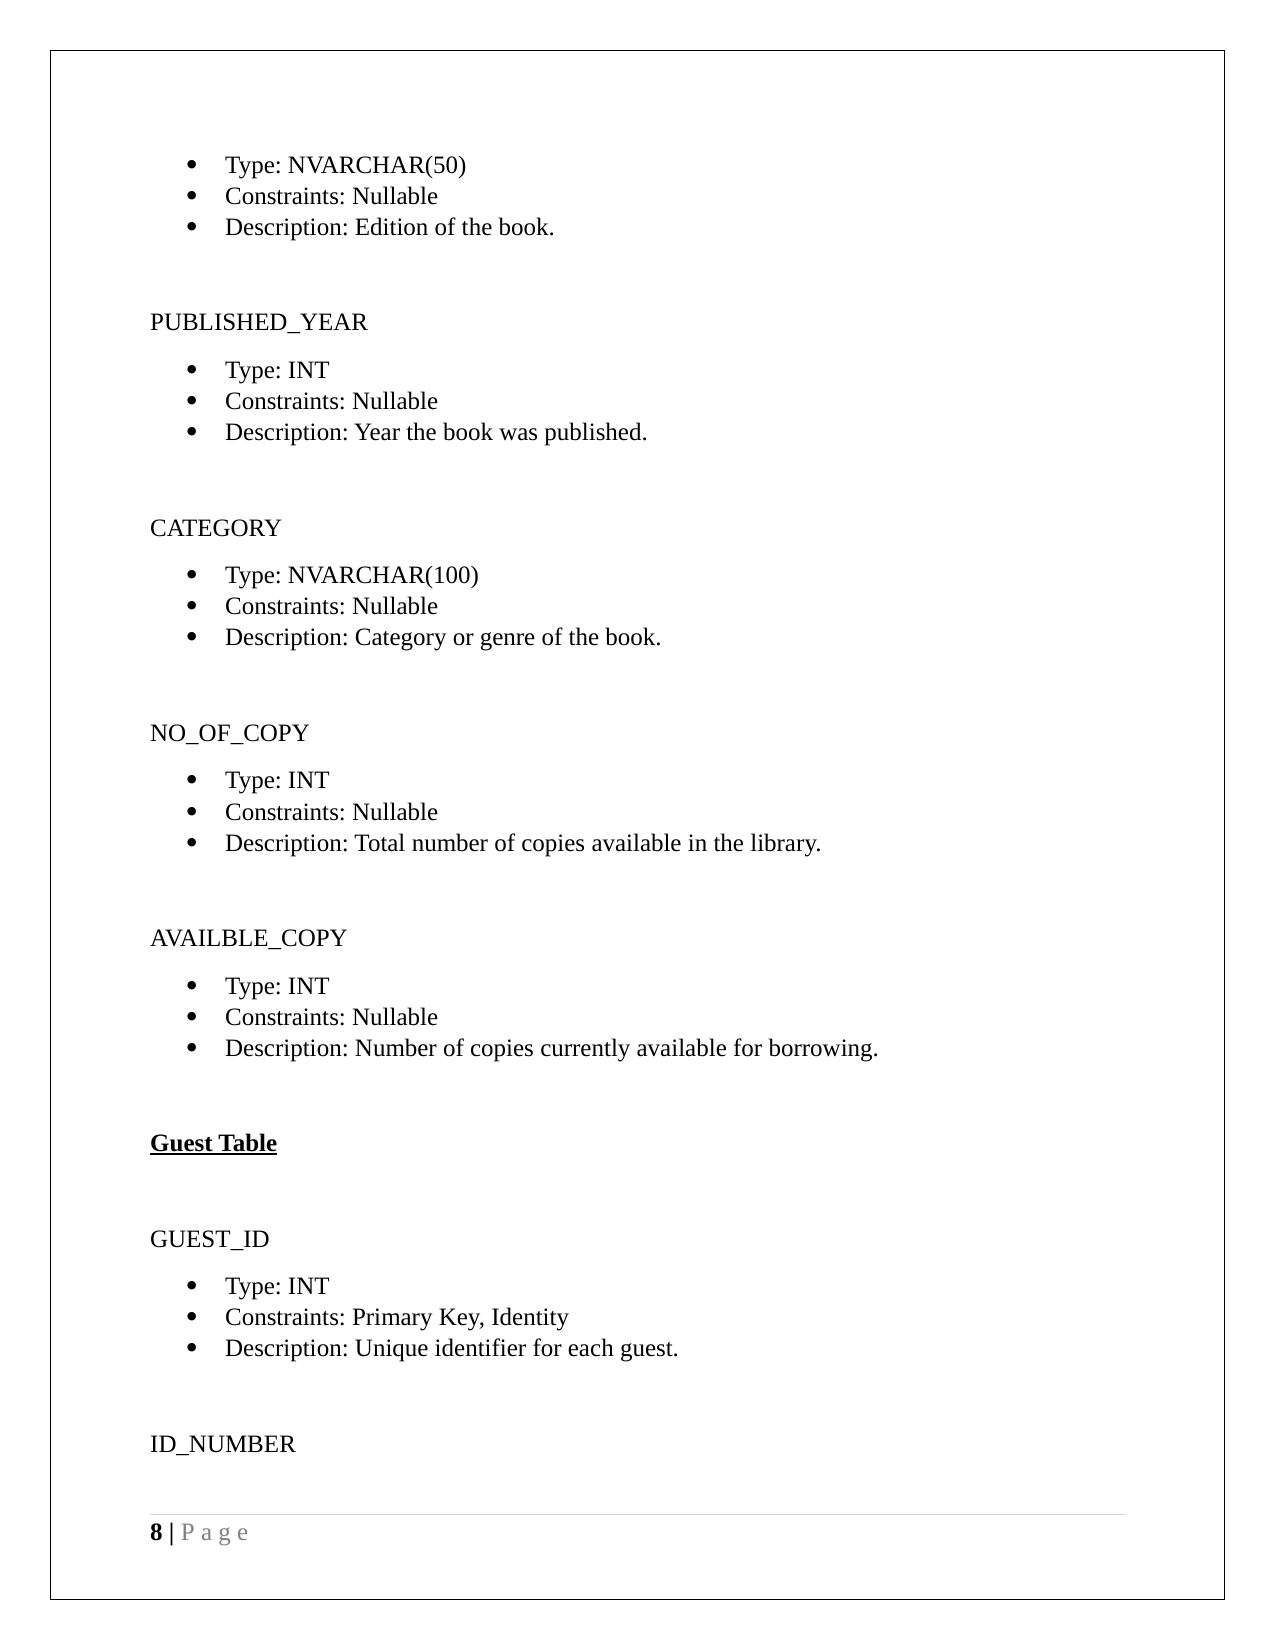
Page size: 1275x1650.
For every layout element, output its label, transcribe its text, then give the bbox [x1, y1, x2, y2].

text Guest Table [150, 1128, 1125, 1157]
text CATEGORY [150, 513, 1125, 541]
list Constraints: Primary Key, Identity [187, 1302, 1125, 1331]
text NO_OF_COPY [150, 718, 1125, 747]
list Type: INT [187, 355, 1125, 384]
text GUEST_ID [150, 1224, 1125, 1252]
list Constraints: Nullable [187, 181, 1125, 210]
text PUBLISHED_YEAR [150, 307, 1125, 336]
list Constraints: Nullable [187, 1002, 1125, 1031]
text ID_NUMBER [150, 1429, 1125, 1458]
list Type: INT [187, 1271, 1125, 1300]
list Constraints: Nullable [187, 386, 1125, 415]
list Constraints: Nullable [187, 797, 1125, 825]
list Description: Category or genre of the book. [187, 622, 1125, 651]
list Description: Unique identifier for each guest. [187, 1333, 1125, 1362]
list Type: INT [187, 971, 1125, 999]
list Description: Year the book was published. [187, 417, 1125, 446]
list Description: Number of copies currently available for borrowing. [187, 1033, 1125, 1062]
list Type: NVARCHAR(100) [187, 560, 1125, 589]
list Description: Total number of copies available in the library. [187, 828, 1125, 856]
list Type: NVARCHAR(50) [187, 150, 1125, 179]
list Type: INT [187, 766, 1125, 794]
list Description: Edition of the book. [187, 212, 1125, 241]
text AVAILBLE_COPY [150, 923, 1125, 952]
list Constraints: Nullable [187, 591, 1125, 620]
